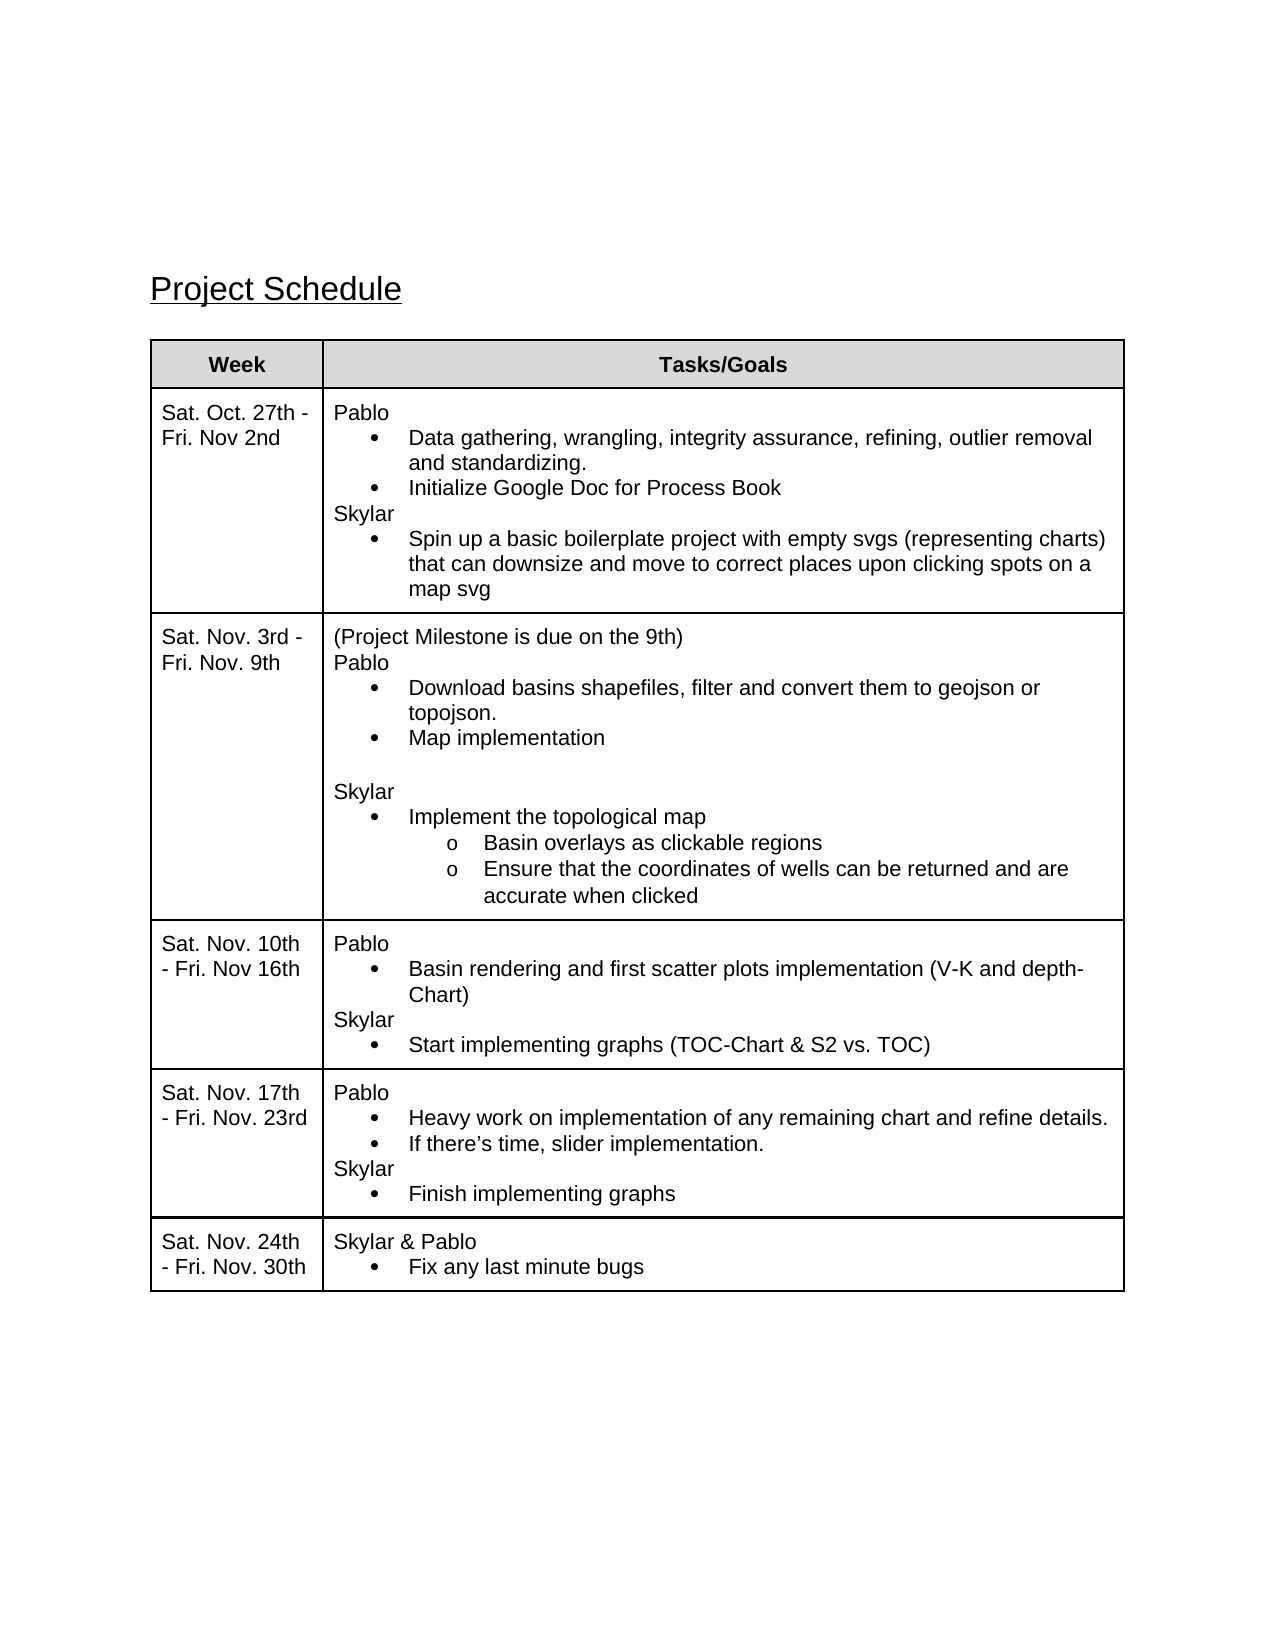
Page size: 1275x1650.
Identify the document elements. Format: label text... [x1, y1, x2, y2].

text Project Schedule [150, 269, 1125, 308]
table_cell Skylar & Pablo Fix any last minute bugs [324, 1219, 1123, 1290]
table_cell Pablo Heavy work on implementation of any remaining chart and refine details. If there’s time, slider implementation. Skylar Finish implementing graphs [324, 1070, 1123, 1216]
table_cell Pablo Basin rendering and first scatter plots implementation (V-K and depth-Chart) Skylar Start implementing graphs (TOC-Chart & S2 vs. TOC) [324, 921, 1123, 1067]
table_cell Sat. Nov. 17th - Fri. Nov. 23rd [152, 1070, 322, 1216]
table_cell Sat. Nov. 3rd - Fri. Nov. 9th [152, 614, 322, 918]
table_cell Sat. Nov. 24th - Fri. Nov. 30th [152, 1219, 322, 1290]
table_cell (Project Milestone is due on the 9th) Pablo Download basins shapefiles, filter and convert them to geojson or topojson. Map implementation Skylar Implement the topological map Basin overlays as clickable regions Ensure that the coordinates of wells can be returned and are accurate when clicked [324, 614, 1123, 918]
table_cell Pablo Data gathering, wrangling, integrity assurance, refining, outlier removal and standardizing. Initialize Google Doc for Process Book Skylar Spin up a basic boilerplate project with empty svgs (representing charts) that can downsize and move to correct places upon clicking spots on a map svg [324, 389, 1123, 612]
table_header Tasks/Goals [324, 341, 1123, 387]
table_cell Sat. Nov. 10th - Fri. Nov 16th [152, 921, 322, 1067]
table_header Week [152, 341, 322, 387]
table_cell Sat. Oct. 27th - Fri. Nov 2nd [152, 389, 322, 612]
